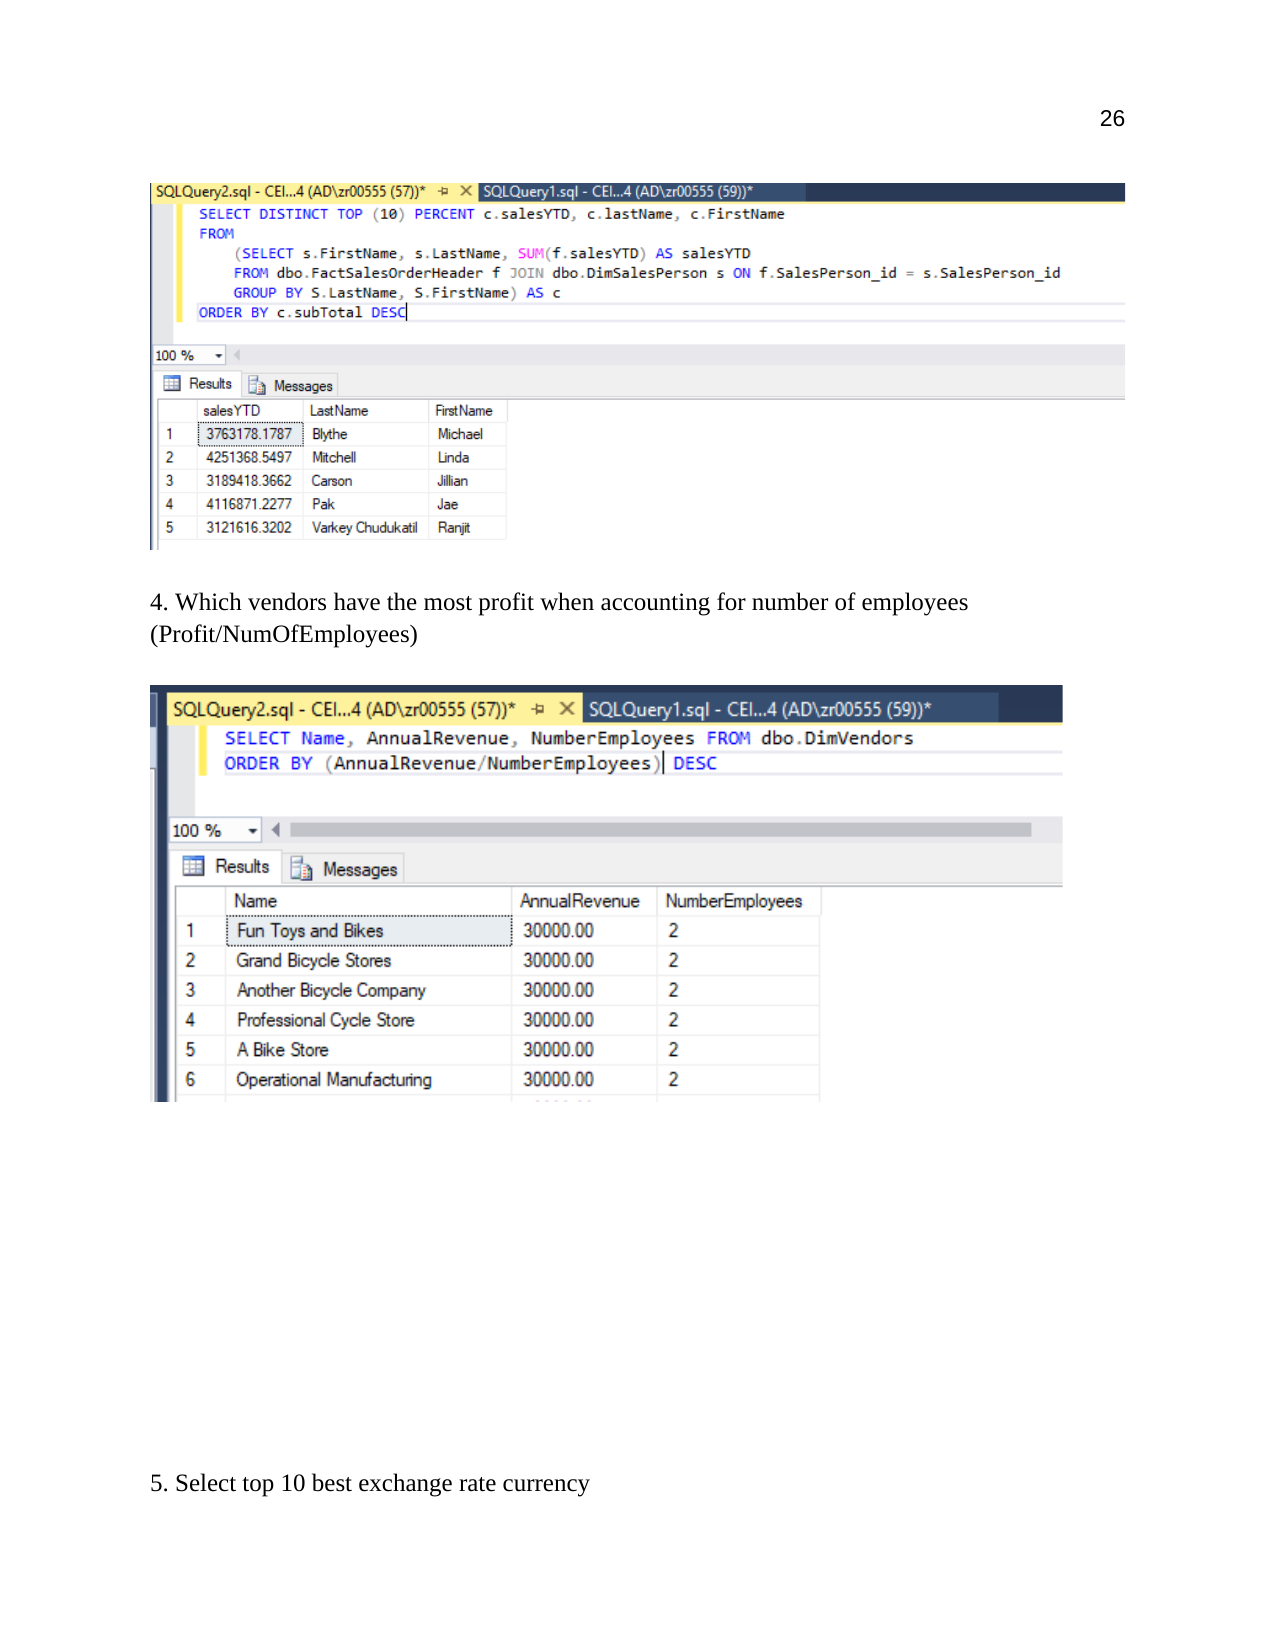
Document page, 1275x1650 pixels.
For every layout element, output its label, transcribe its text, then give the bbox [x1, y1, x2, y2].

text 4. Which vendors have the most profit when accounting for number of employees (Profit/NumOfEmployees) [150, 587, 1125, 648]
picture [150, 183, 1125, 550]
text 5. Select top 10 best exchange rate currency [150, 1468, 1125, 1497]
picture [150, 685, 1063, 1102]
